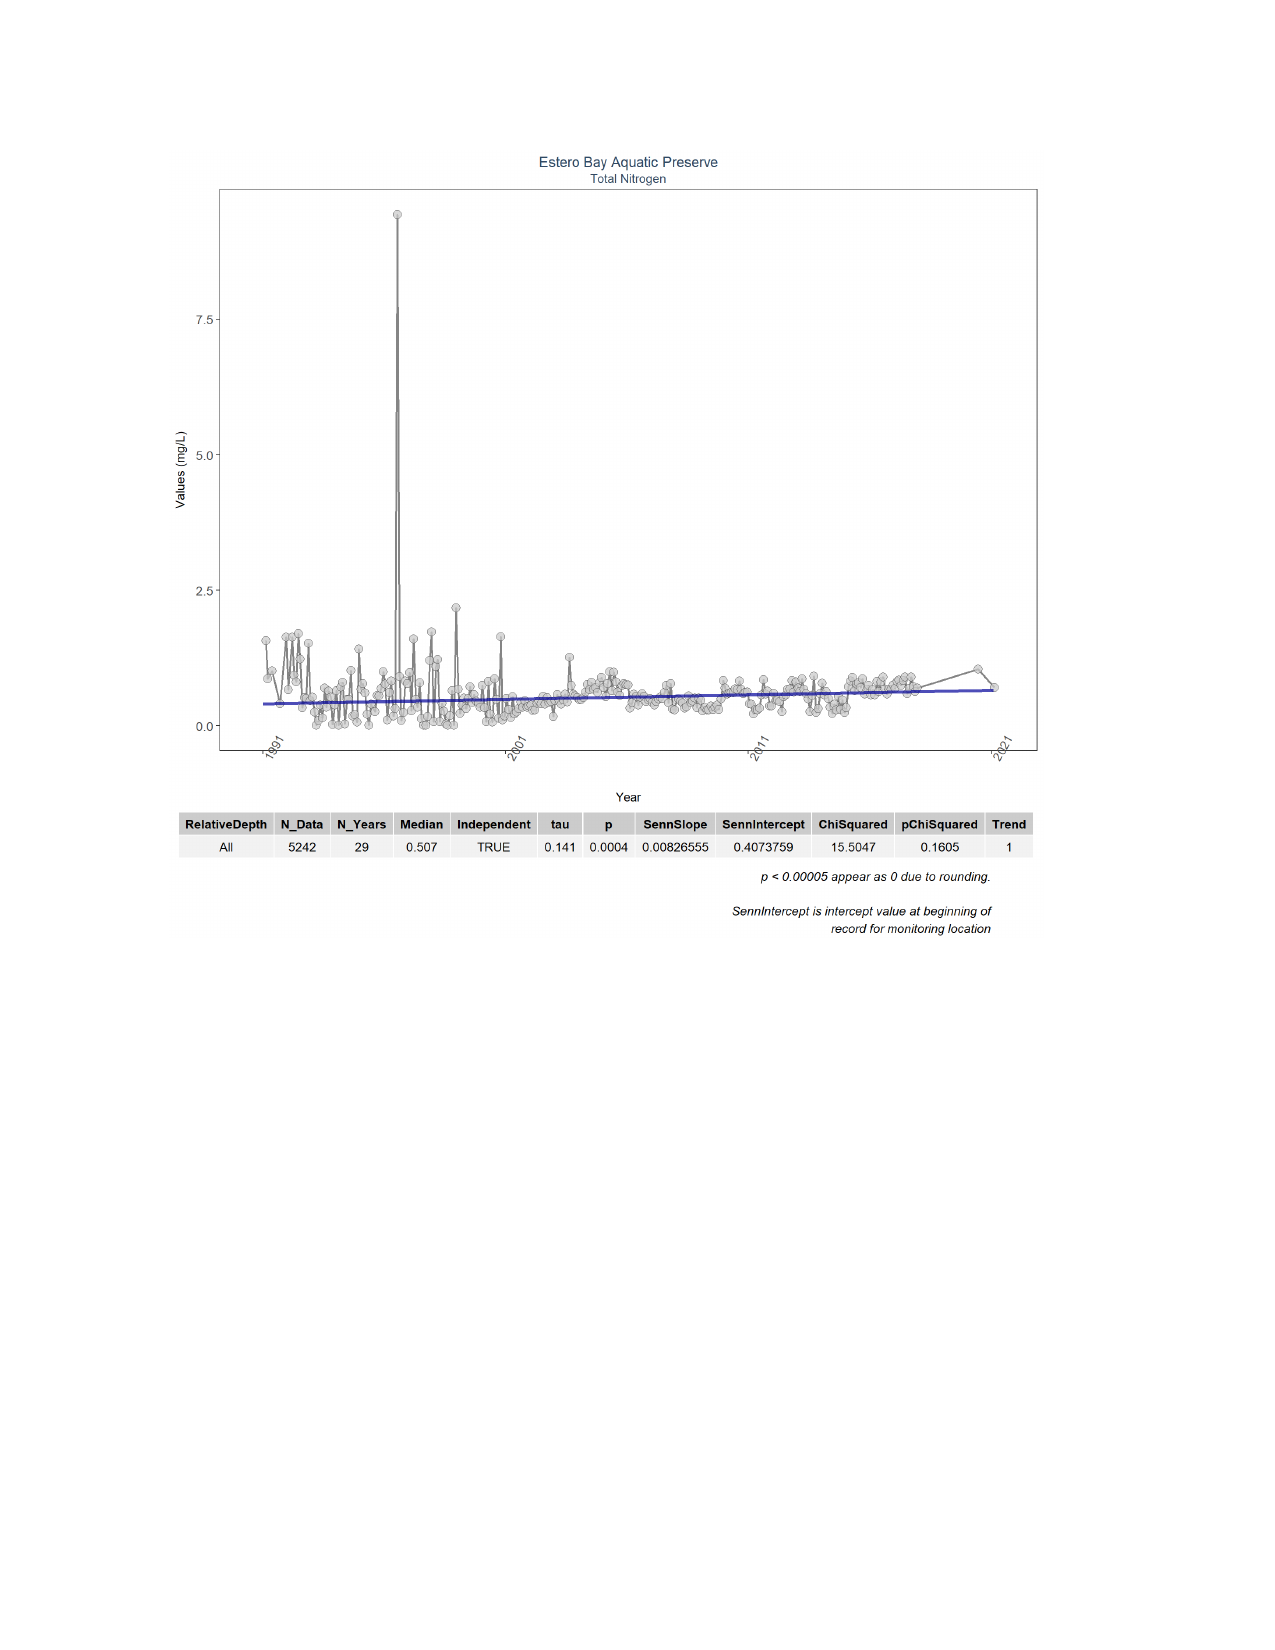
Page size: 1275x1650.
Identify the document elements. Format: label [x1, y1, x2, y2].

picture [168, 150, 1044, 938]
